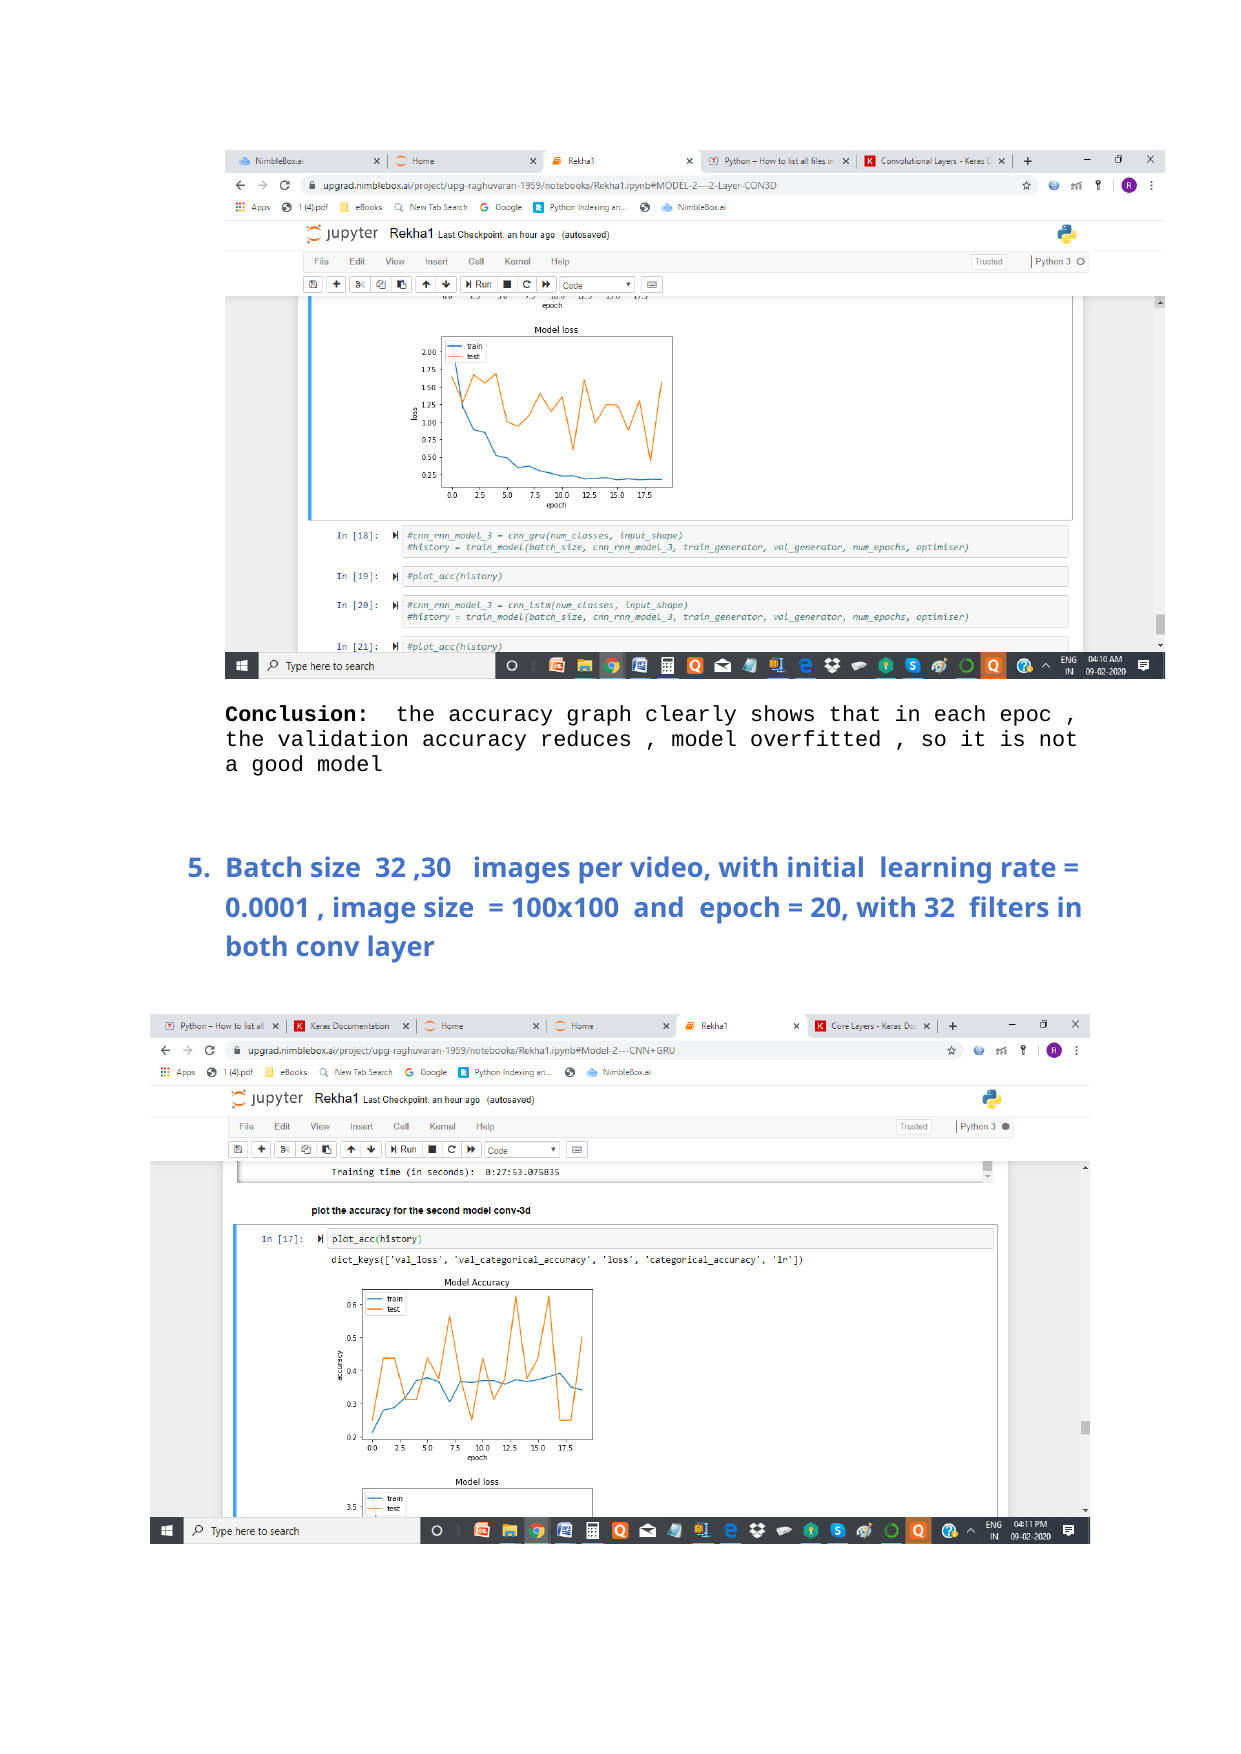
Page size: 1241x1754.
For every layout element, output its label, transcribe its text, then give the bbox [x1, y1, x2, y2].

picture [150, 1014, 1091, 1544]
subtitle Batch size 32 ,30 images per video, with initial learning rate = 0.0001 , image size = 100x100 and epoch = 20, with 32 filters in both conv layer [187, 848, 1090, 965]
text Conclusion: the accuracy graph clearly shows that in each epoc , the validation accuracy reduces , model overfitted , so it is not a good model [225, 703, 1090, 778]
picture [225, 150, 1166, 679]
